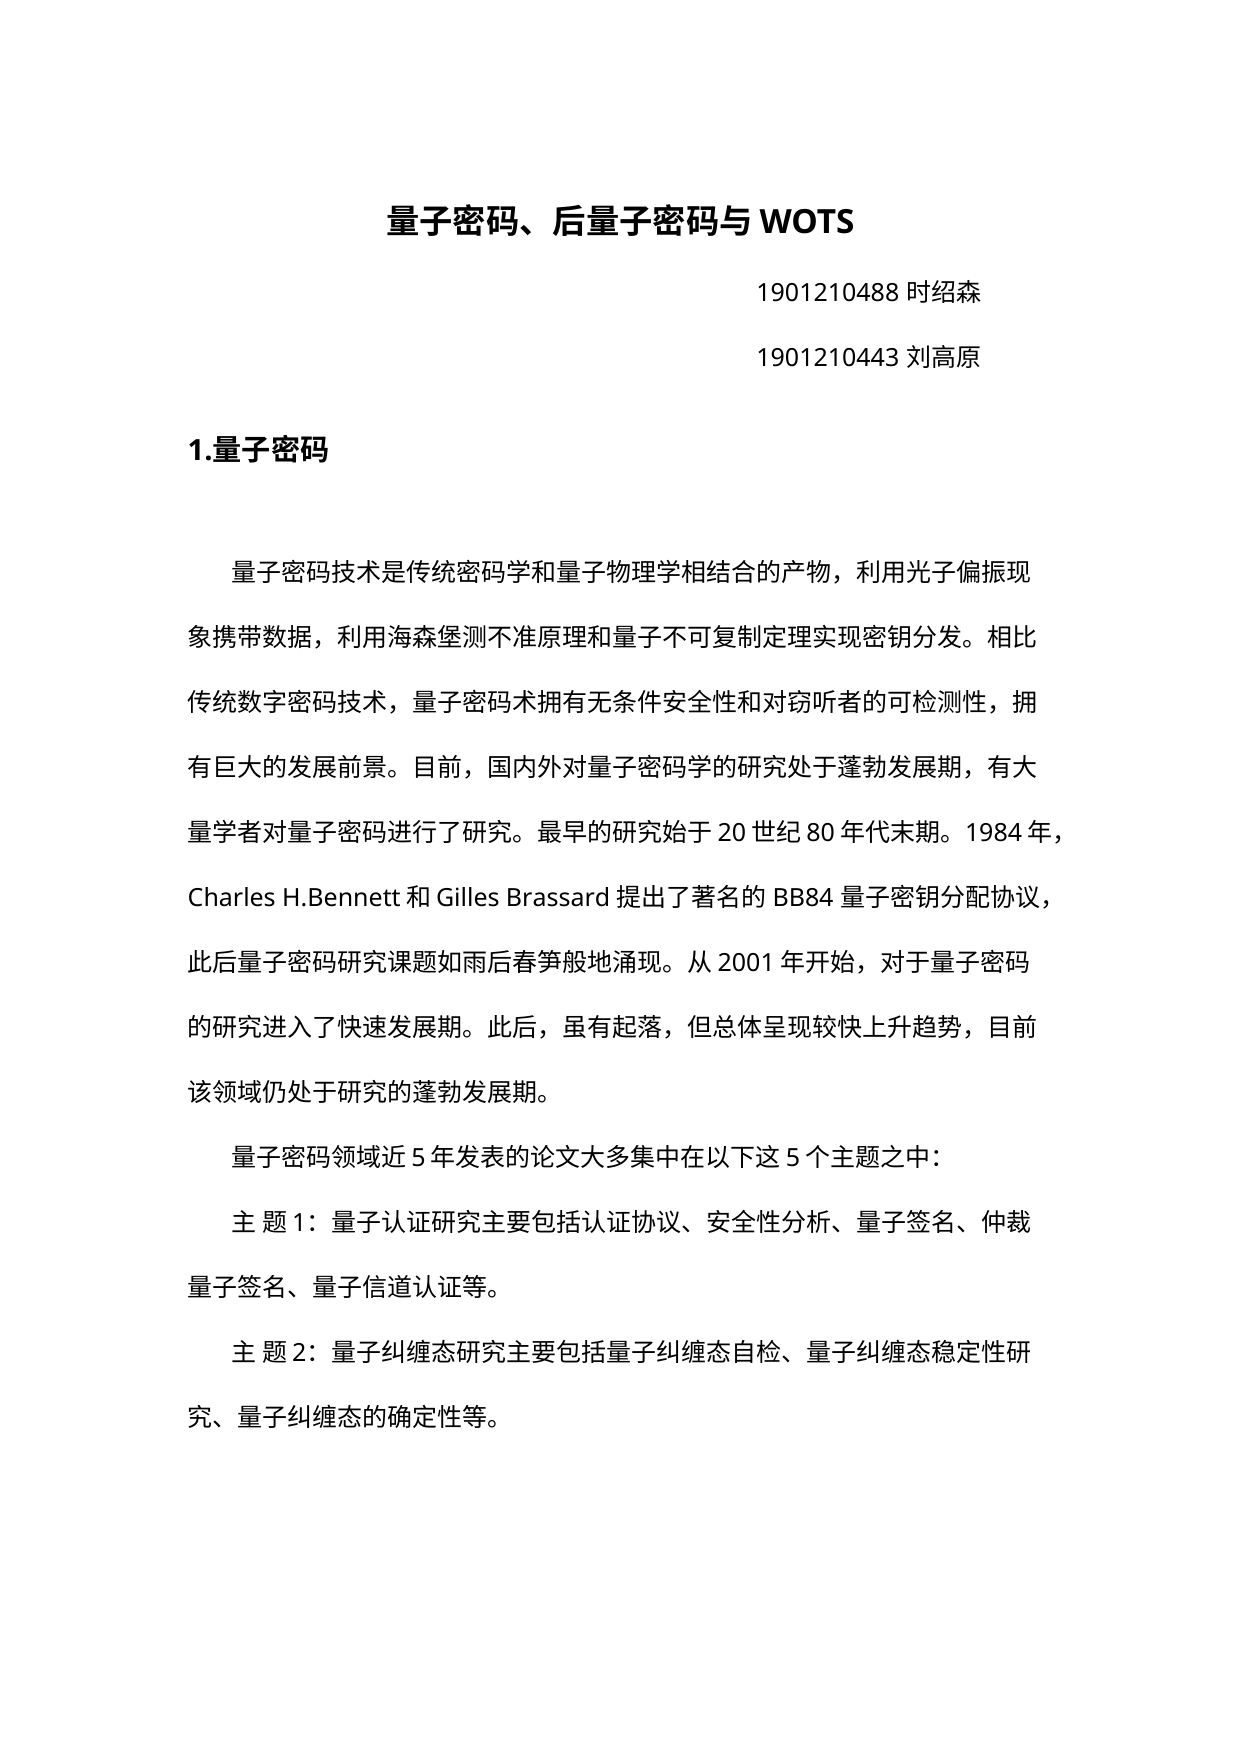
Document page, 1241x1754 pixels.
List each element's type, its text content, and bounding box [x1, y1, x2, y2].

text 1901210488 时绍森 [756, 258, 1053, 323]
subtitle 1.量子密码 [187, 415, 1053, 480]
text 主 题2：量子纠缠态研究主要包括量子纠缠态自检、量子纠缠态稳定性研究、量子纠缠态的确定性等。 [187, 1318, 1053, 1448]
text 主 题1：量子认证研究主要包括认证协议、安全性分析、量子签名、仲裁量子签名、量子信道认证等。 [187, 1188, 1053, 1318]
text 1901210443 刘高原 [712, 323, 1053, 388]
text 量子密码技术是传统密码学和量子物理学相结合的产物，利用光子偏振现象携带数据，利用海森堡测不准原理和量子不可复制定理实现密钥分发。相比传统数字密码技术，量子密码术拥有无条件安全性和对窃听者的可检测性，拥有巨大的发展前景。目前，国内外对量子密码学的研究处于蓬勃发展期，有大量学者对量子密码进行了研究。最早的研究始于20世纪80年代末期。1984年，Charles H.Bennett和Gilles Brassard 提出了著名的 BB84 量子密钥分配协议，此后量子密码研究课题如雨后春笋般地涌现。从2001年开始，对于量子密码的研究进入了快速发展期。此后，虽有起落，但总体呈现较快上升趋势，目前该领域仍处于研究的蓬勃发展期。 [187, 538, 1053, 1123]
text 量子密码领域近5年发表的论文大多集中在以下这5个主题之中： [187, 1123, 1053, 1188]
title 量子密码、后量子密码与WOTS [187, 187, 1053, 252]
